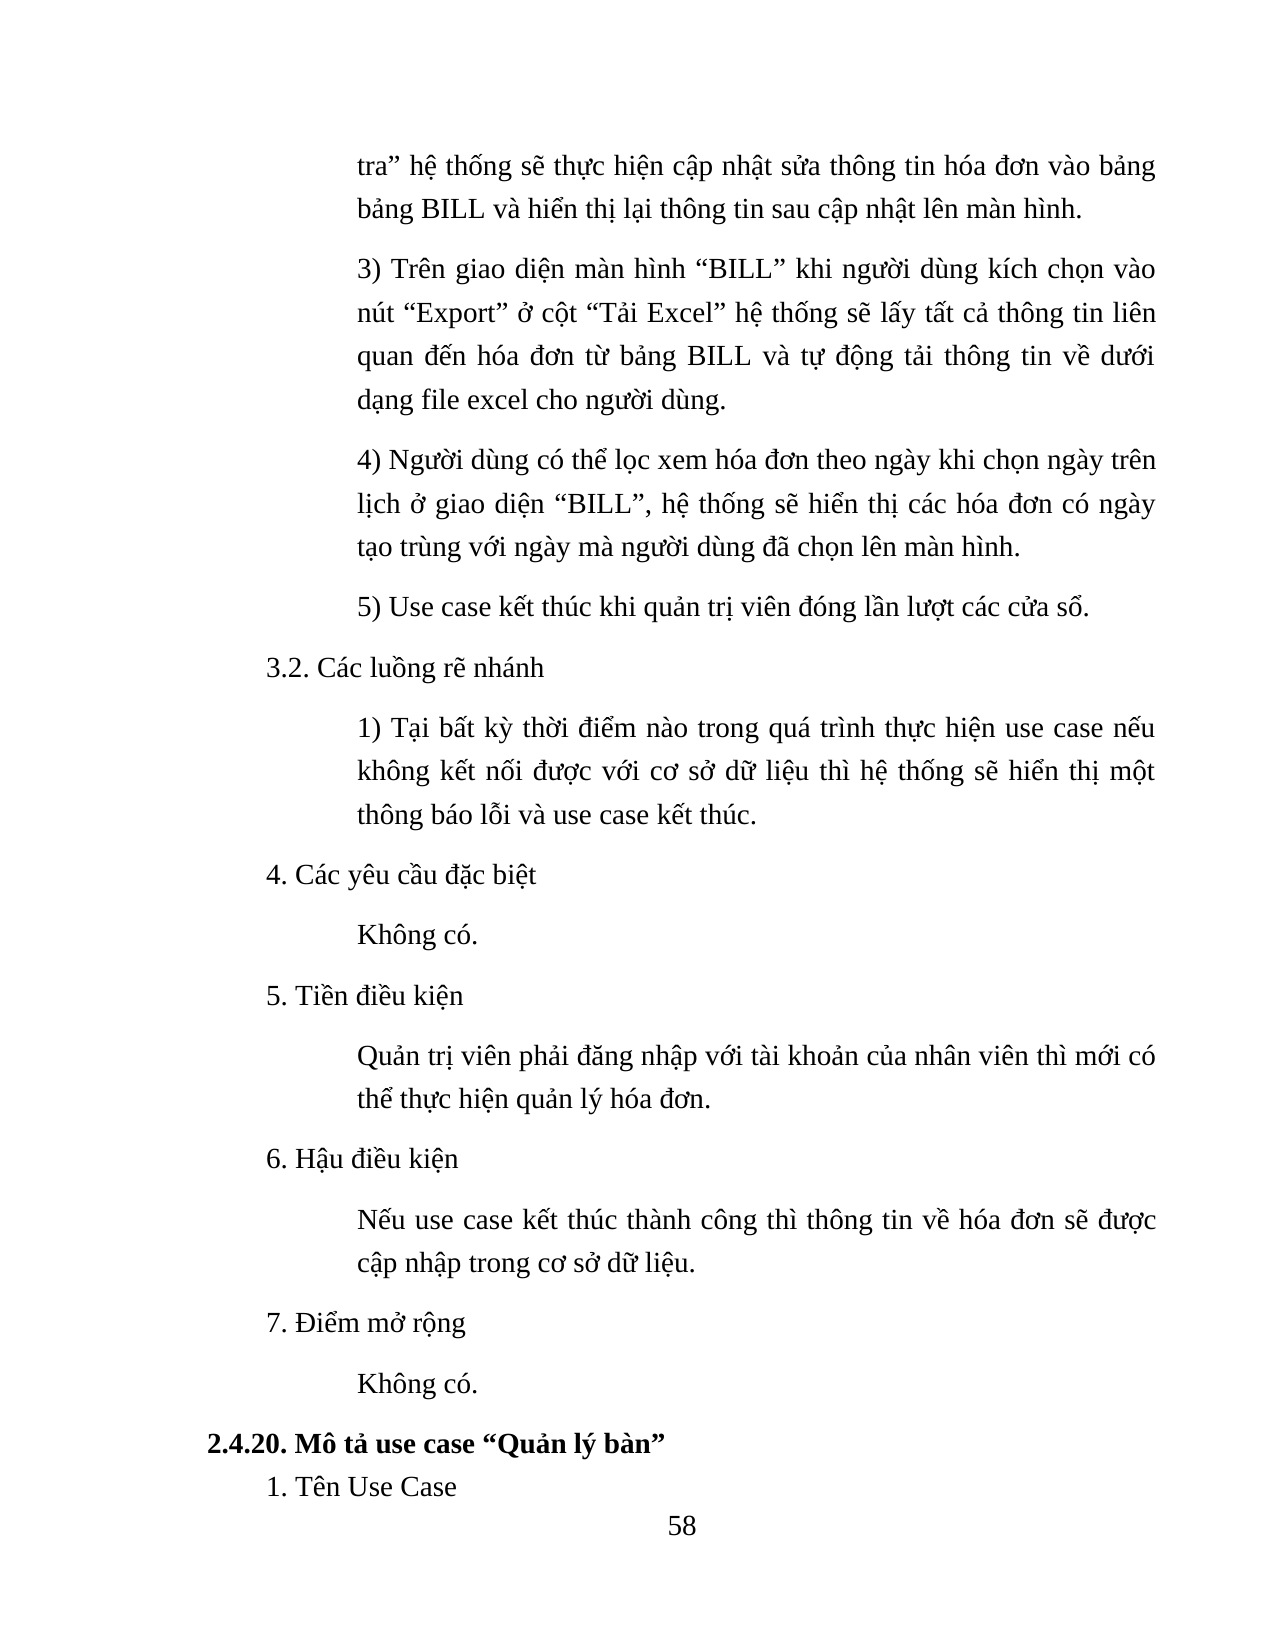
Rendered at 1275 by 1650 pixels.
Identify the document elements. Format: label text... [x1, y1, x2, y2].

text 1. Tên Use Case [266, 1469, 1157, 1503]
text 7. Điểm mở rộng [266, 1306, 1157, 1339]
text 3) Trên giao diện màn hình “BILL” khi người dùng kích chọn vào nút “Export” ở cột “Tải Excel” hệ thống sẽ lấy tất cả thông tin liên quan đến hóa đơn từ bảng BILL và tự động tải thông tin về dưới dạng file excel cho người dùng. [357, 251, 1157, 416]
text 5. Tiền điều kiện [266, 978, 1157, 1011]
text 1) Tại bất kỳ thời điểm nào trong quá trình thực hiện use case nếu không kết nối được với cơ sở dữ liệu thì hệ thống sẽ hiển thị một thông báo lỗi và use case kết thúc. [357, 710, 1157, 831]
text Không có. [341, 1366, 1157, 1399]
subtitle 2.4.20. Mô tả use case “Quản lý bàn” [207, 1426, 1157, 1459]
text Không có. [341, 917, 1157, 951]
text 4. Các yêu cầu đặc biệt [266, 857, 1157, 891]
text 3.2. Các luồng rẽ nhánh [266, 650, 1157, 683]
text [357, 148, 1157, 225]
text 5) Use case kết thúc khi quản trị viên đóng lần lượt các cửa sổ. [341, 589, 1157, 623]
text Nếu use case kết thúc thành công thì thông tin về hóa đơn sẽ được cập nhập trong cơ sở dữ liệu. [357, 1202, 1157, 1279]
text Quản trị viên phải đăng nhập với tài khoản của nhân viên thì mới có thể thực hiện quản lý hóa đơn. [357, 1038, 1157, 1115]
text 4) Người dùng có thể lọc xem hóa đơn theo ngày khi chọn ngày trên lịch ở giao diện “BILL”, hệ thống sẽ hiển thị các hóa đơn có ngày tạo trùng với ngày mà người dùng đã chọn lên màn hình. [357, 442, 1157, 563]
text 6. Hậu điều kiện [266, 1142, 1157, 1175]
